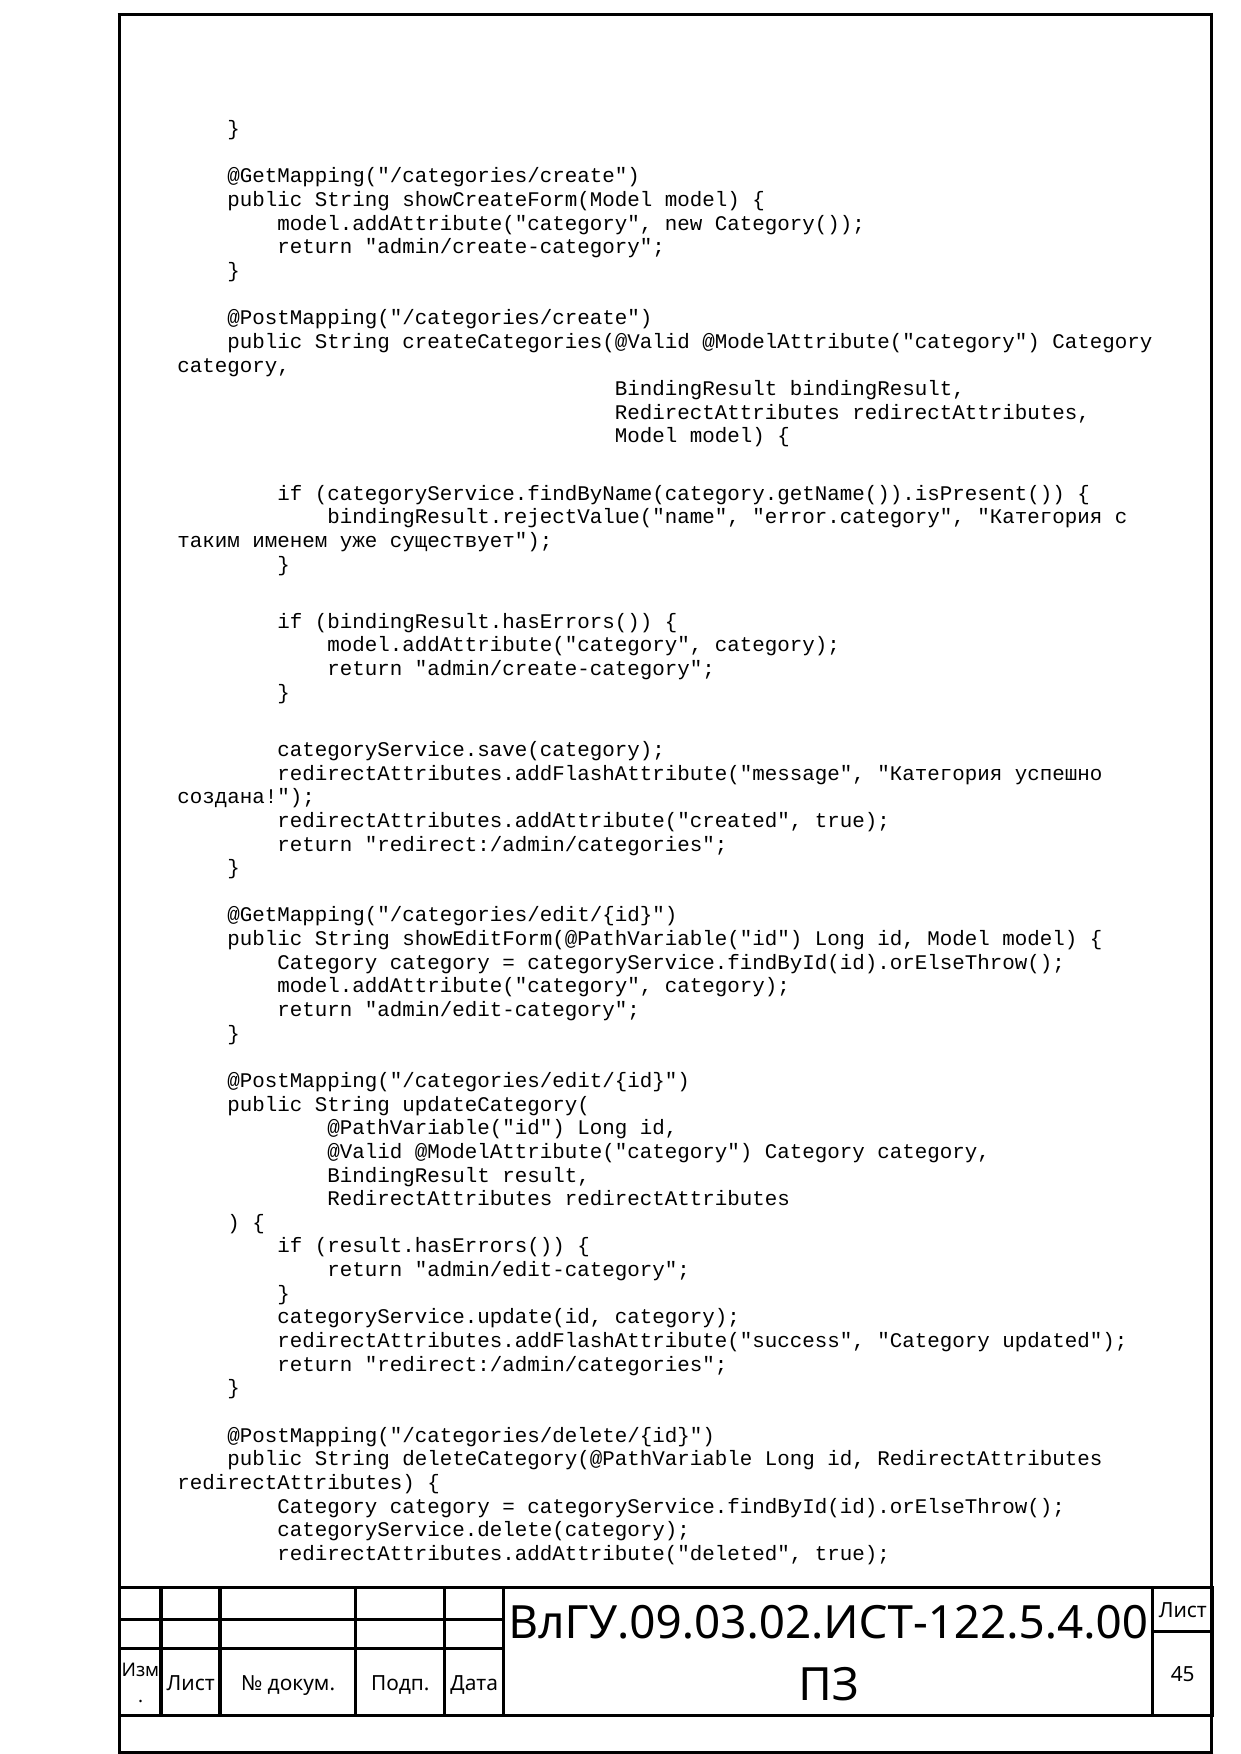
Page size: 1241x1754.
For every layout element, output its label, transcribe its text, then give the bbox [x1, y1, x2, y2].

text @GetMapping("/categories/create") [177, 165, 1181, 189]
text if (bindingResult.hasErrors()) { [177, 611, 1181, 634]
text } [177, 682, 1181, 705]
text public String showEditForm(@PathVariable("id") Long id, Model model) { [177, 928, 1181, 952]
text BindingResult bindingResult, [177, 378, 1181, 402]
text model.addAttribute("category", category); [177, 634, 1181, 658]
text @PostMapping("/categories/create") [177, 307, 1181, 331]
text return "redirect:/admin/categories"; [177, 1354, 1181, 1377]
text RedirectAttributes redirectAttributes [177, 1188, 1181, 1212]
text model.addAttribute("category", category); [177, 975, 1181, 999]
text BindingResult result, [177, 1164, 1181, 1188]
text categoryService.save(category); [177, 739, 1181, 763]
text @Valid @ModelAttribute("category") Category category, [177, 1141, 1181, 1164]
text redirectAttributes.addAttribute("created", true); [177, 810, 1181, 833]
text Model model) { [177, 426, 1181, 449]
text model.addAttribute("category", new Category()); [177, 213, 1181, 236]
text } [177, 1377, 1181, 1401]
text @PathVariable("id") Long id, [177, 1117, 1181, 1141]
text } [177, 1023, 1181, 1046]
text @PostMapping("/categories/edit/{id}") [177, 1070, 1181, 1094]
text return "admin/create-category"; [177, 658, 1181, 682]
text @PostMapping("/categories/delete/{id}") [177, 1425, 1181, 1448]
text @GetMapping("/categories/edit/{id}") [177, 904, 1181, 928]
text bindingResult.rejectValue("name", "error.category", "Категория с таким именем уже существует"); [177, 506, 1181, 554]
text categoryService.delete(category); [177, 1519, 1181, 1543]
text public String updateCategory( [177, 1094, 1181, 1117]
text } [177, 260, 1181, 284]
text redirectAttributes.addAttribute("deleted", true); [177, 1543, 1181, 1567]
text } [177, 554, 1181, 577]
text redirectAttributes.addFlashAttribute("success", "Category updated"); [177, 1330, 1181, 1354]
text redirectAttributes.addFlashAttribute("message", "Категория успешно создана!"); [177, 763, 1181, 810]
text if (result.hasErrors()) { [177, 1236, 1181, 1259]
text } [177, 857, 1181, 881]
text RedirectAttributes redirectAttributes, [177, 402, 1181, 426]
text categoryService.update(id, category); [177, 1306, 1181, 1330]
text } [177, 118, 1181, 142]
text return "redirect:/admin/categories"; [177, 833, 1181, 857]
text public String showCreateForm(Model model) { [177, 189, 1181, 213]
text Category category = categoryService.findById(id).orElseThrow(); [177, 1496, 1181, 1519]
text if (categoryService.findByName(category.getName()).isPresent()) { [177, 483, 1181, 506]
text return "admin/edit-category"; [177, 1259, 1181, 1283]
text } [177, 1283, 1181, 1306]
text Category category = categoryService.findById(id).orElseThrow(); [177, 952, 1181, 975]
text public String createCategories(@Valid @ModelAttribute("category") Category category, [177, 331, 1181, 378]
text return "admin/create-category"; [177, 236, 1181, 260]
text public String deleteCategory(@PathVariable Long id, RedirectAttributes redirectAttributes) { [177, 1448, 1181, 1496]
text return "admin/edit-category"; [177, 999, 1181, 1023]
text ) { [177, 1212, 1181, 1236]
